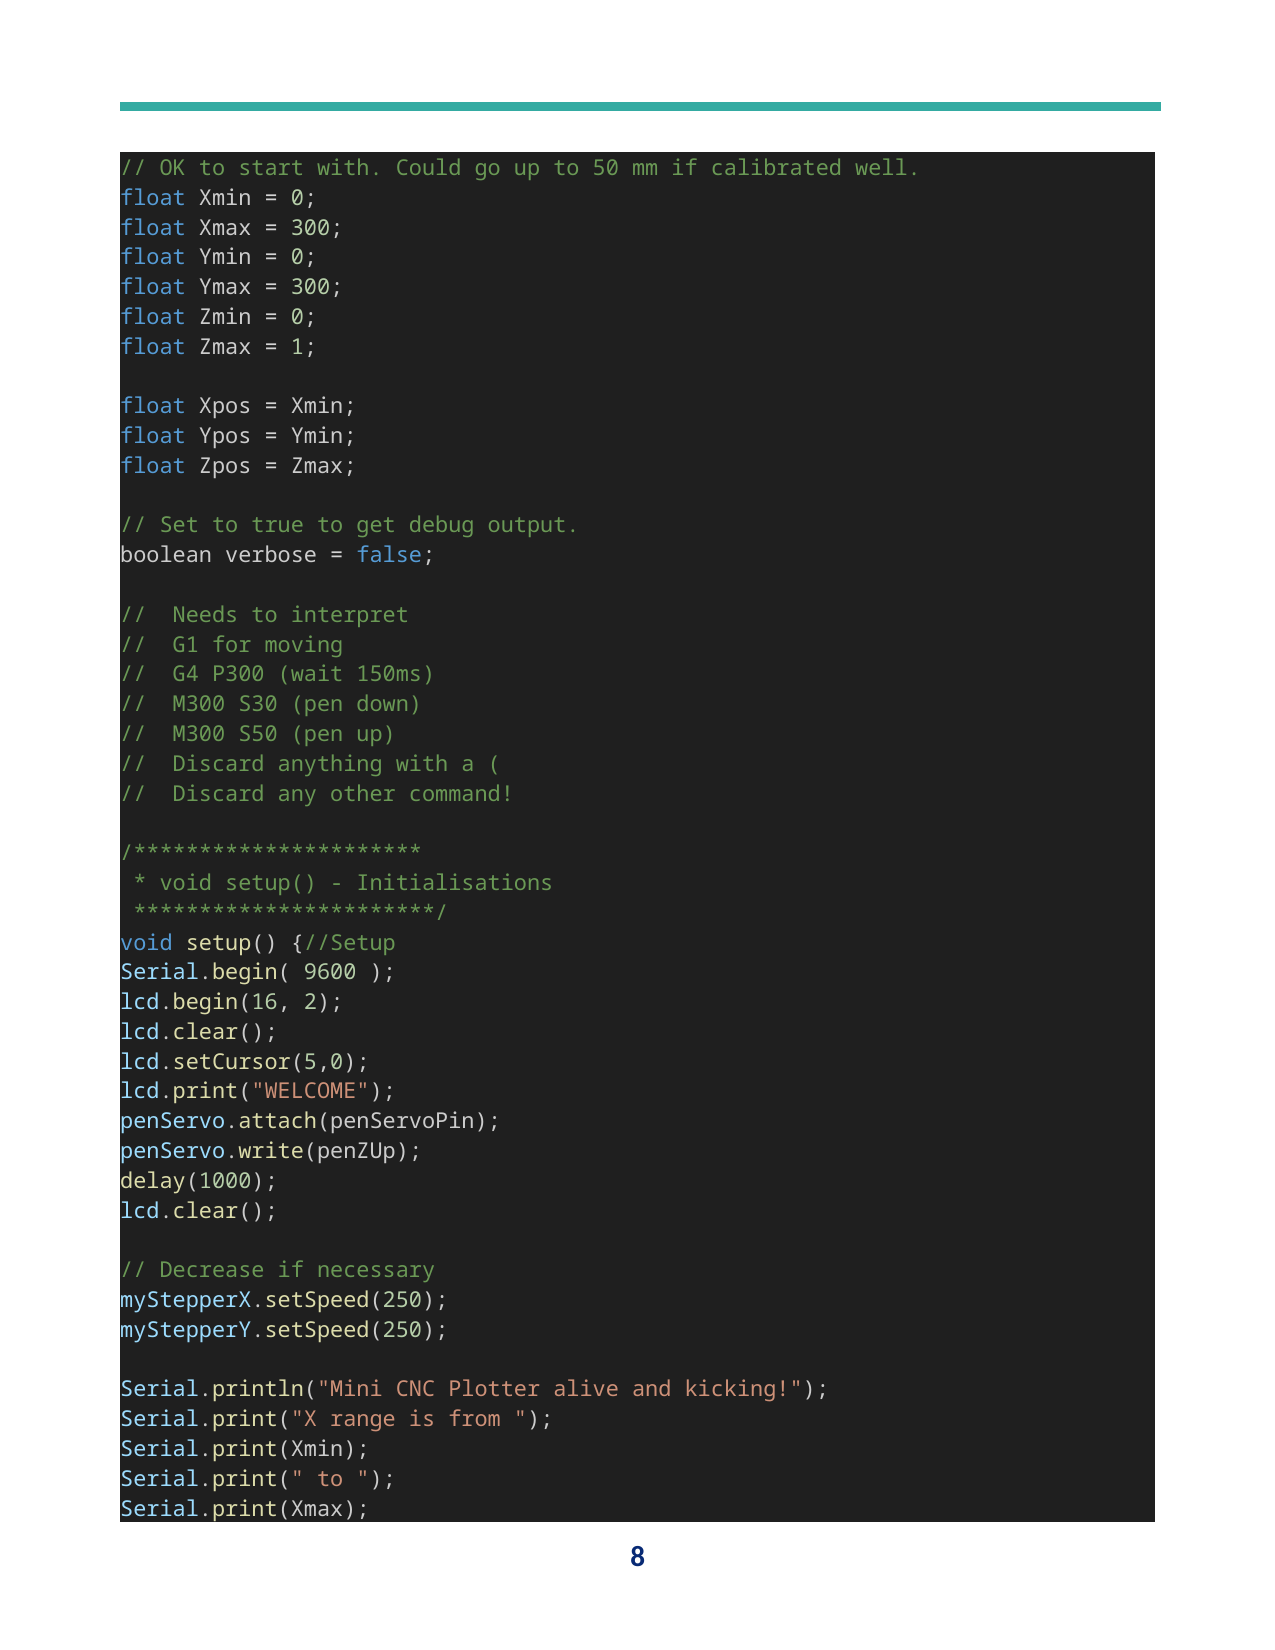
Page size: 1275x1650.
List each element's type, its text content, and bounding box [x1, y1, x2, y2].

text // G1 for moving [120, 628, 1155, 658]
text void setup() {//Setup [120, 926, 1155, 956]
text float Ymax = 300; [120, 271, 1155, 301]
text penServo.write(penZUp); [120, 1135, 1155, 1165]
text lcd.clear(); [120, 1194, 1155, 1224]
text ***********************/ [120, 897, 1155, 926]
text float Zmin = 0; [120, 301, 1155, 331]
text penServo.attach(penServoPin); [120, 1105, 1155, 1135]
text lcd.begin(16, 2); [120, 986, 1155, 1016]
text float Xpos = Xmin; [120, 390, 1155, 420]
text float Ymin = 0; [120, 241, 1155, 271]
text Serial.print(" to "); [120, 1463, 1155, 1492]
text // M300 S50 (pen up) [120, 718, 1155, 748]
text Serial.print("X range is from "); [120, 1403, 1155, 1433]
text // G4 P300 (wait 150ms) [120, 658, 1155, 688]
text Serial.begin( 9600 ); [120, 956, 1155, 986]
text // Discard any other command! [120, 777, 1155, 807]
text // OK to start with. Could go up to 50 mm if calibrated well. [120, 152, 1155, 182]
text Serial.print(Xmax); [120, 1492, 1155, 1522]
text float Zmax = 1; [120, 331, 1155, 360]
text // Needs to interpret [120, 599, 1155, 628]
text * void setup() - Initialisations [120, 867, 1155, 897]
text lcd.setCursor(5,0); [120, 1046, 1155, 1075]
text // M300 S30 (pen down) [120, 688, 1155, 718]
text boolean verbose = false; [120, 539, 1155, 569]
text // Decrease if necessary [120, 1254, 1155, 1284]
text lcd.clear(); [120, 1016, 1155, 1046]
text float Xmax = 300; [120, 211, 1155, 241]
text lcd.print("WELCOME"); [120, 1075, 1155, 1105]
text float Zpos = Zmax; [120, 450, 1155, 479]
text myStepperY.setSpeed(250); [120, 1314, 1155, 1343]
text float Ypos = Ymin; [120, 420, 1155, 450]
text Serial.println("Mini CNC Plotter alive and kicking!"); [120, 1373, 1155, 1403]
text delay(1000); [120, 1165, 1155, 1194]
text // Set to true to get debug output. [120, 509, 1155, 539]
text myStepperX.setSpeed(250); [120, 1284, 1155, 1314]
text float Xmin = 0; [120, 182, 1155, 211]
text // Discard anything with a ( [120, 748, 1155, 777]
text /********************** [120, 837, 1155, 867]
text Serial.print(Xmin); [120, 1433, 1155, 1463]
